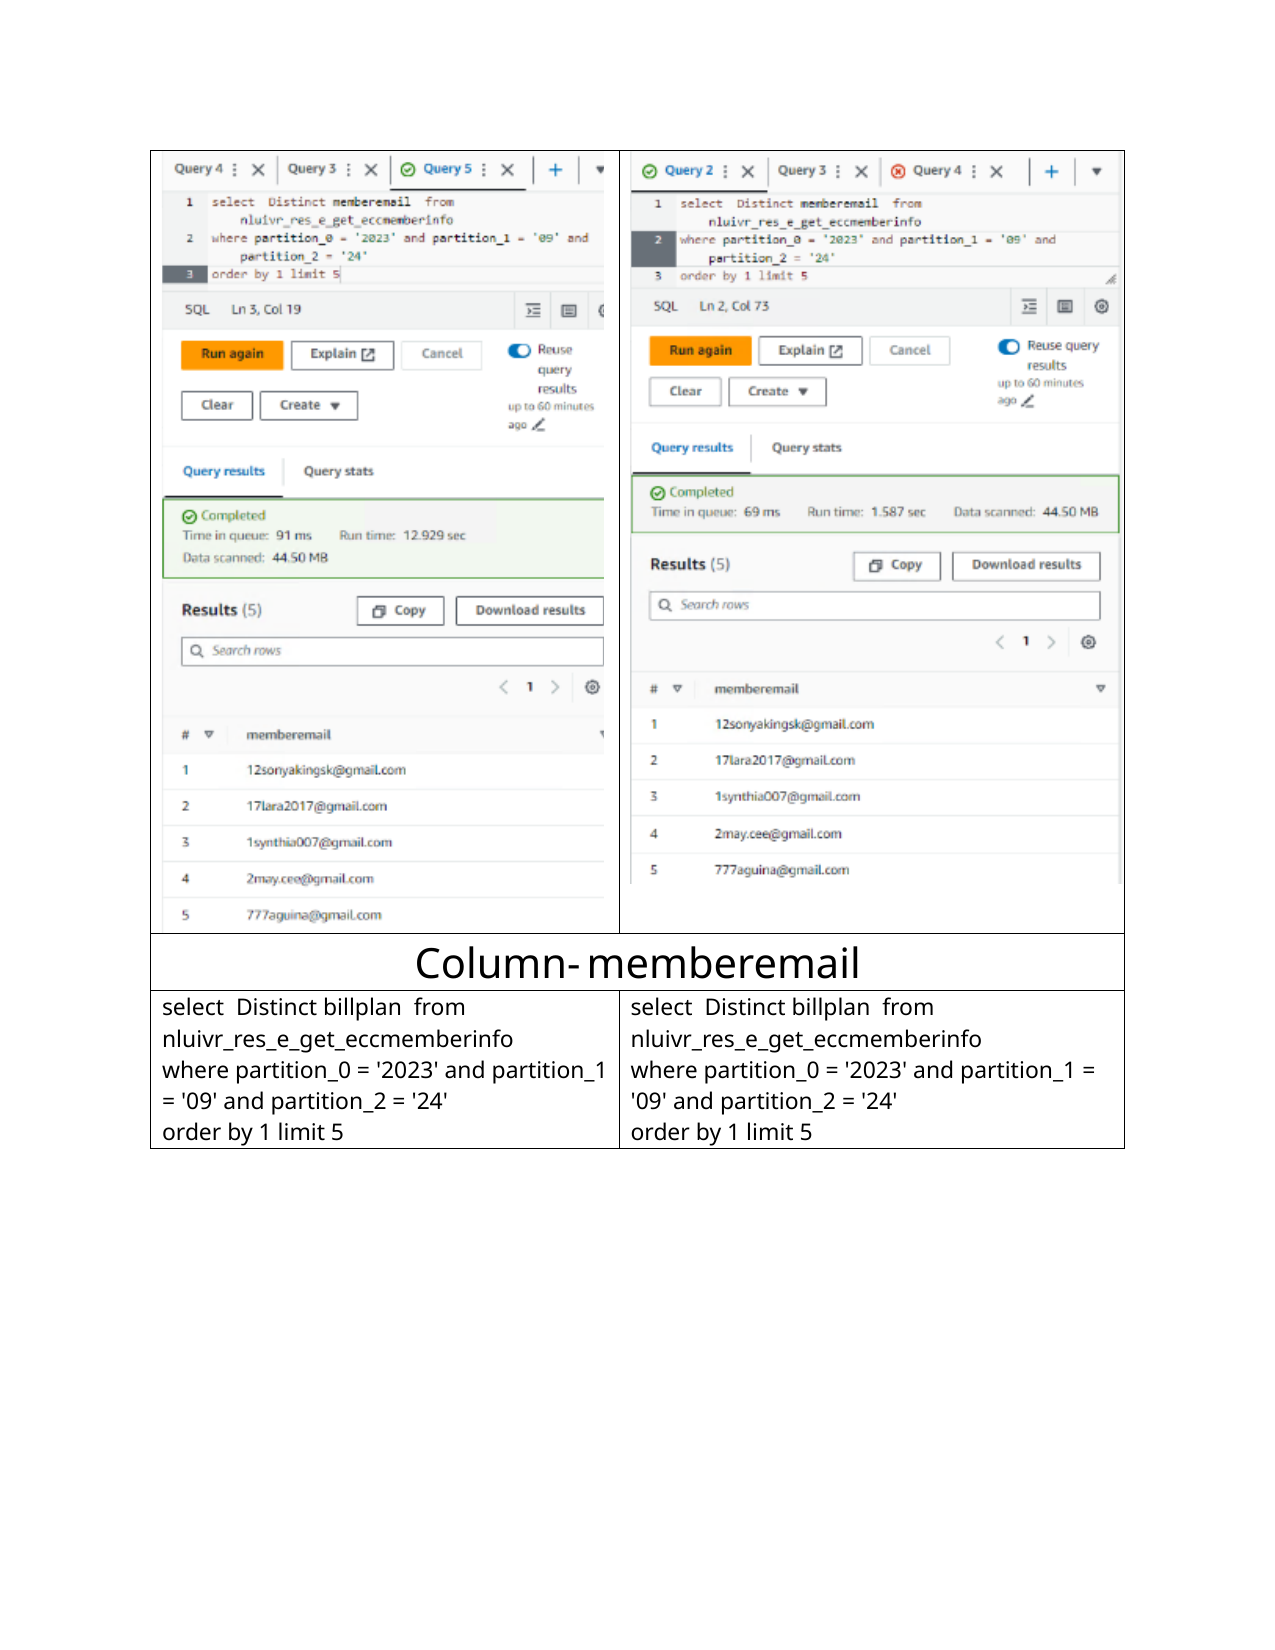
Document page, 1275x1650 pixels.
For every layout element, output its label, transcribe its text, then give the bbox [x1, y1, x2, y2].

table_cell [151, 151, 161, 932]
table_cell select Distinct billplan from nluivr_res_e_get_eccmemberinfo where partition_0 = '2023' and partition_1 = '09' and partition_2 = '24' order by 1 limit 5 [151, 991, 619, 1147]
table_cell [604, 151, 619, 932]
table_cell Column- memberemail [151, 934, 1124, 990]
table_cell select Distinct billplan from nluivr_res_e_get_eccmemberinfo where partition_0 = '2023' and partition_1 = '09' and partition_2 = '24' order by 1 limit 5 [620, 991, 1124, 1147]
picture [630, 151, 1123, 884]
picture [161, 151, 604, 933]
table_cell [620, 151, 1124, 932]
